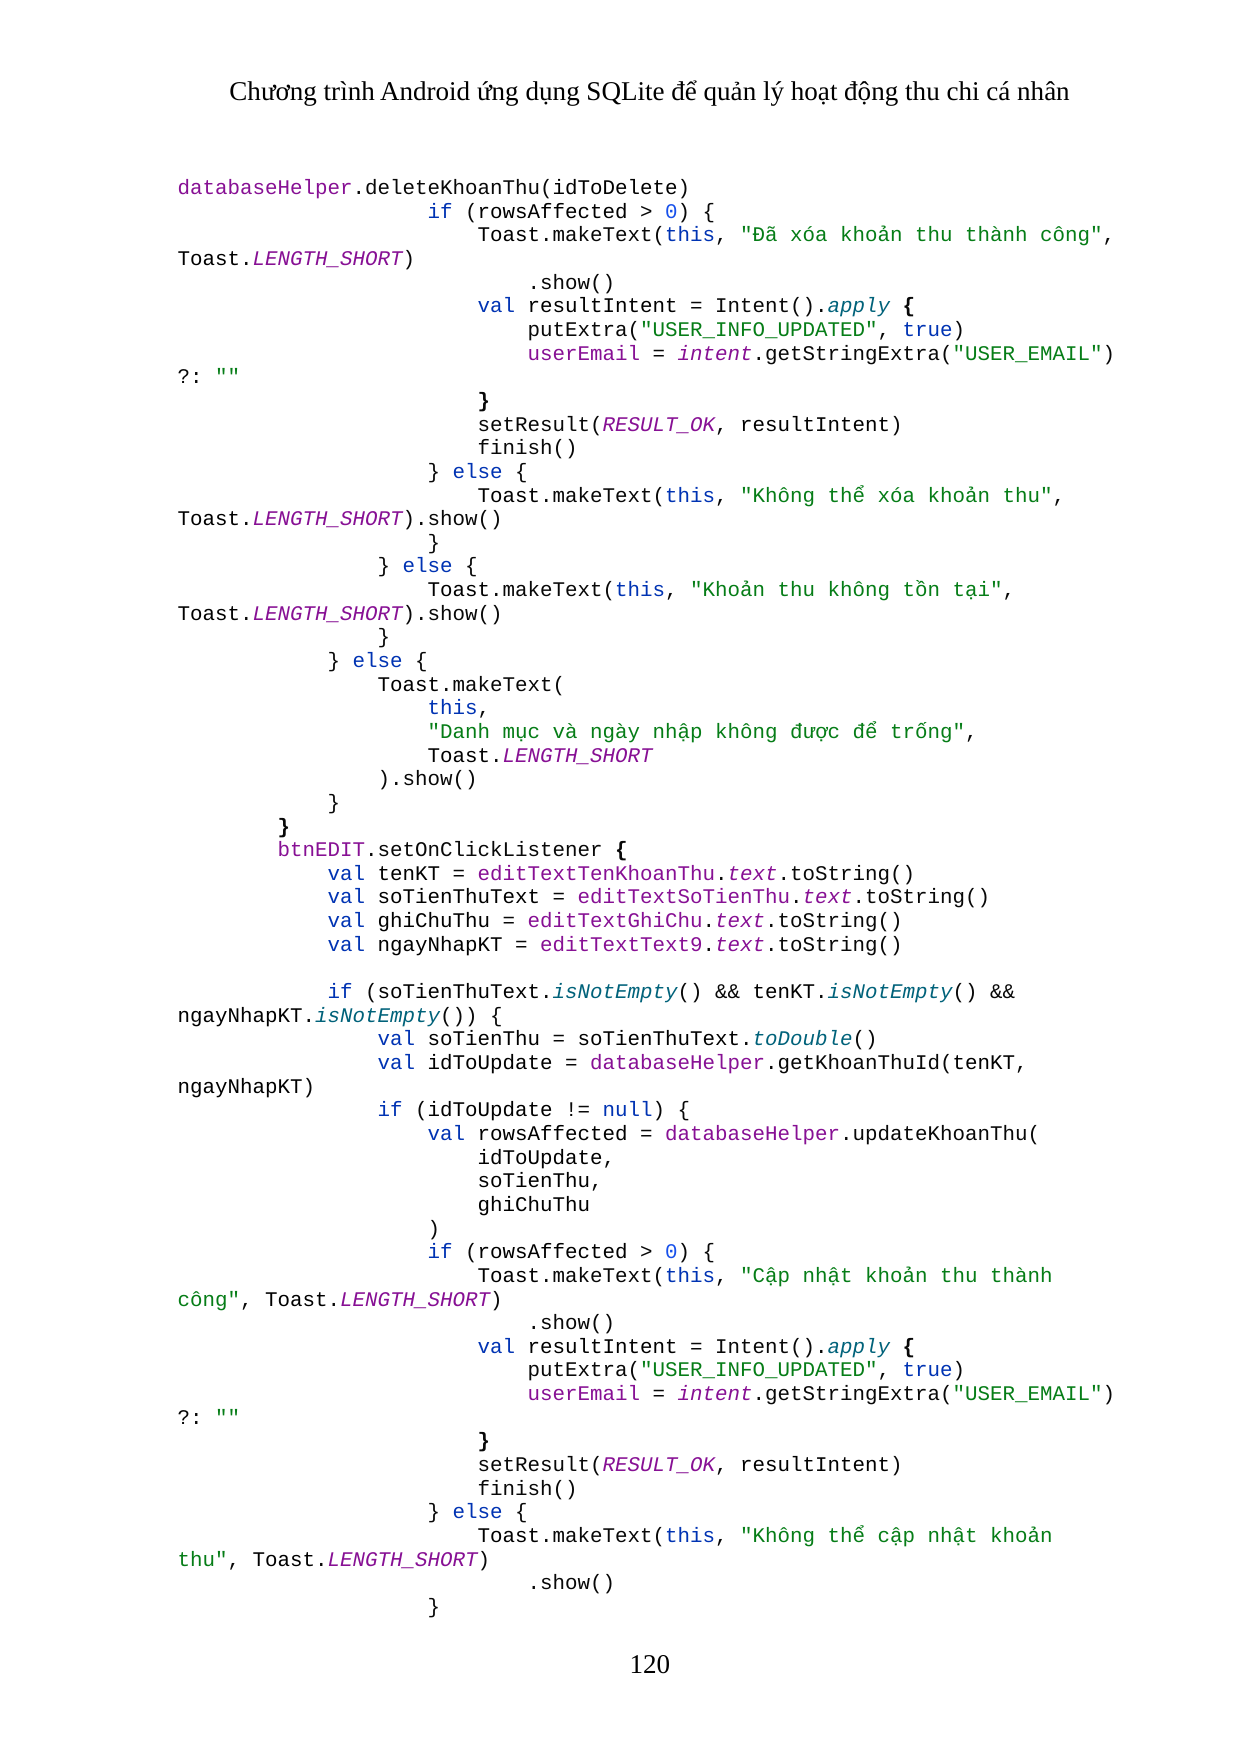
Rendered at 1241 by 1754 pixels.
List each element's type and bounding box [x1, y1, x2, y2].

text [177, 177, 1122, 1619]
